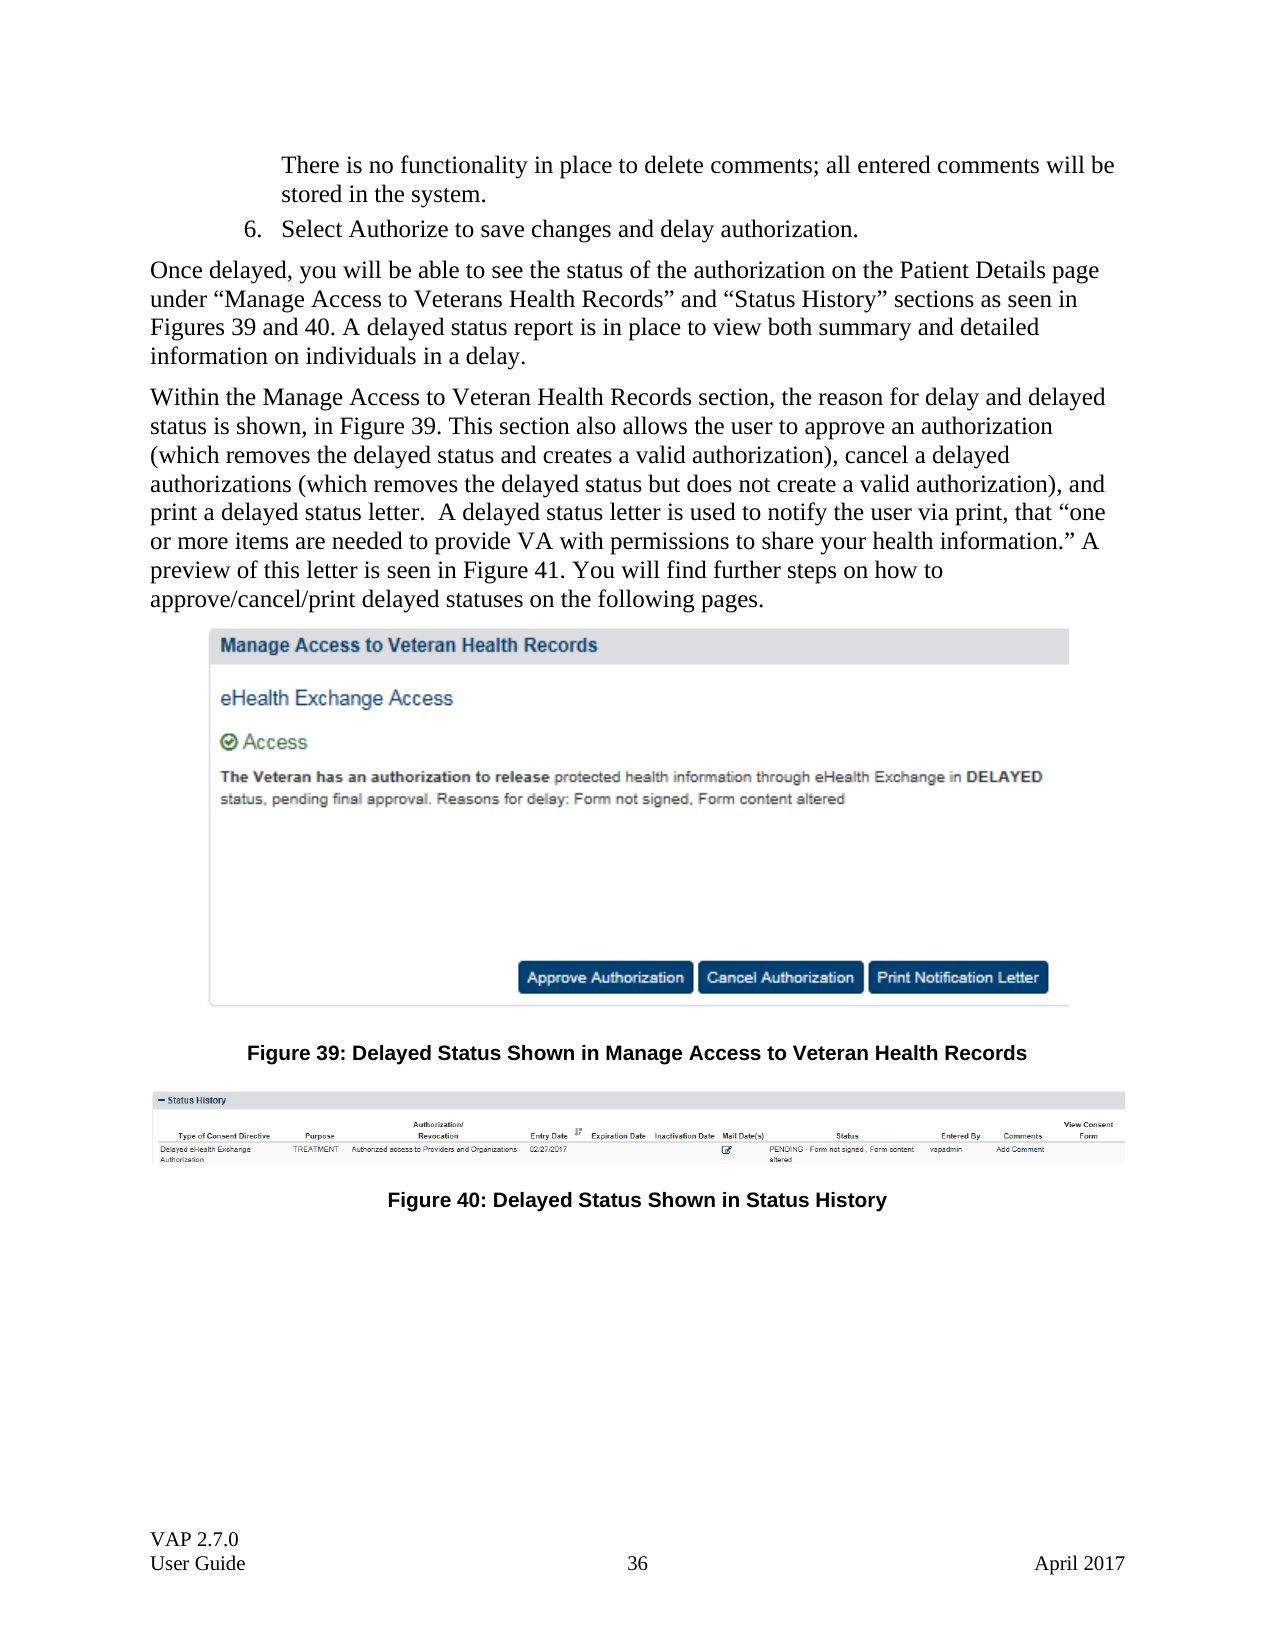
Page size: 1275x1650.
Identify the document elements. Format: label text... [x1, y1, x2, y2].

text Within the Manage Access to Veteran Health Records section, the reason for delay and delayed status is shown, in Figure 39. This section also allows the user to approve an authorization (which removes the delayed status and creates a valid authorization), cancel a delayed authorizations (which removes the delayed status but does not create a valid authorization), and print a delayed status letter. A delayed status letter is used to notify the user via print, that “one or more items are needed to provide VA with permissions to share your health information.” A preview of this letter is seen in Figure 41. You will find further steps on how to approve/cancel/print delayed statuses on the following pages. [150, 382, 1125, 612]
text Figure 39: Delayed Status Shown in Manage Access to Veteran Health Records [150, 1041, 1125, 1064]
picture [206, 625, 1069, 1016]
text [244, 150, 1125, 207]
text Once delayed, you will be able to see the status of the authorization on the Patient Details page under “Manage Access to Veterans Health Records” and “Status History” sections as seen in Figures 39 and 40. A delayed status report is in place to view both summary and detailed information on individuals in a delay. [150, 255, 1125, 370]
picture [150, 1089, 1125, 1164]
text Figure 40: Delayed Status Shown in Status History [150, 1188, 1125, 1212]
text Select Authorize to save changes and delay authorization. [244, 214, 1125, 242]
